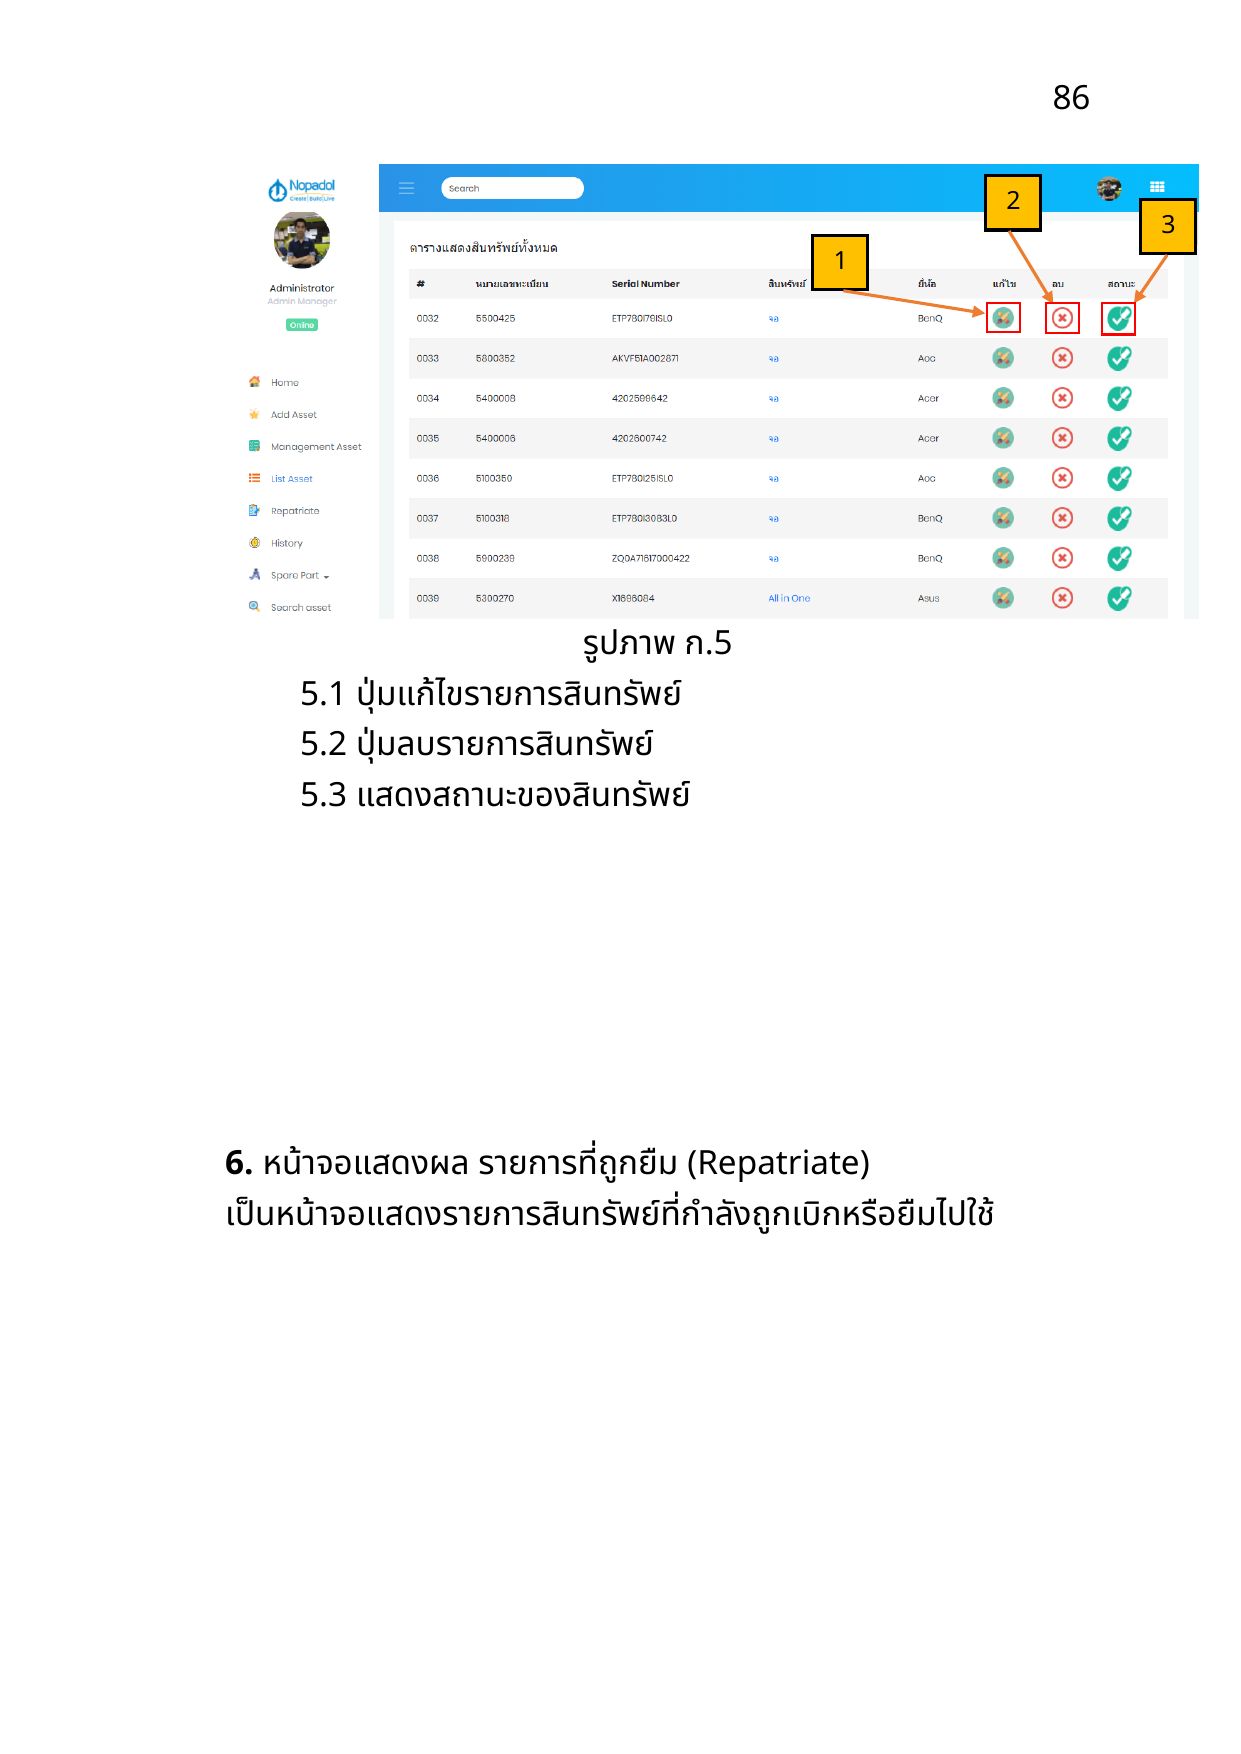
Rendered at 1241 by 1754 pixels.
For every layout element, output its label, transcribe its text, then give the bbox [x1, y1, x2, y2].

text รูปภาพ ก.5 [225, 619, 1090, 669]
picture [225, 164, 1199, 619]
text 6. หน้าจอแสดงผล รายการที่ถูกยืม (Repatriate) [225, 1139, 1090, 1190]
picture [1151, 182, 1164, 191]
picture [1103, 304, 1134, 333]
text 5.3 แสดงสถานะของสินทรัพย์ [225, 771, 1090, 821]
text 5.2 ปุ่มลบรายการสินทรัพย์ [225, 720, 1090, 771]
text เป็นหน้าจอแสดงรายการสินทรัพย์ที่กำลังถูกเบิกหรือยืมไปใช้ [225, 1190, 1090, 1240]
picture [1098, 177, 1121, 200]
picture [1047, 304, 1078, 332]
text 5.1 ปุ่มแก้ไขรายการสินทรัพย์ [225, 669, 1090, 720]
